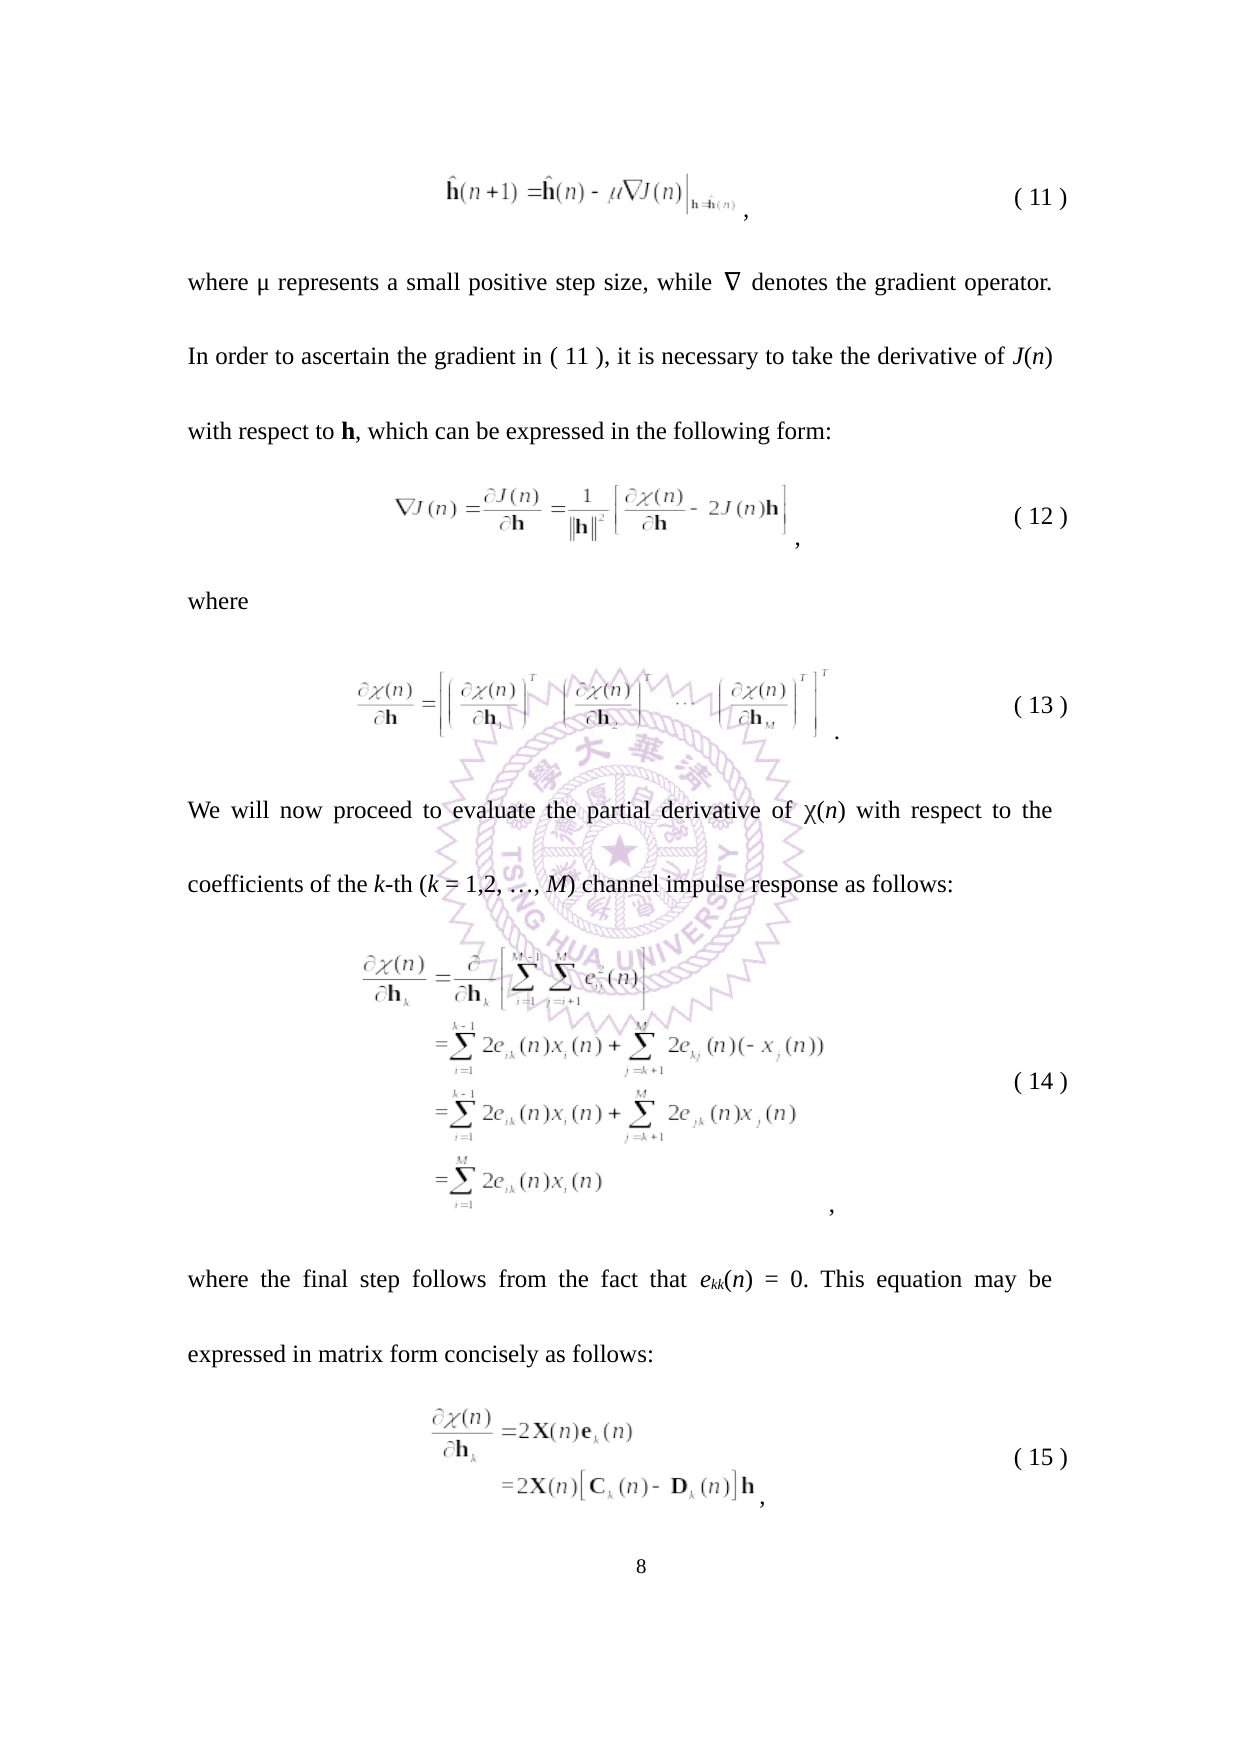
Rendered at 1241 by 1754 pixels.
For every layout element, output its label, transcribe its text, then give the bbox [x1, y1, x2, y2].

table_header . [199, 648, 994, 789]
table_header ( 15 ) [994, 1401, 1087, 1542]
table_header , [199, 1401, 994, 1542]
table_header ( 14 ) [994, 931, 1087, 1259]
text where the final step follows from the fact that ekk(n) = 0. This equation may be expressed in matrix form concisely as follows: [187, 1259, 1053, 1372]
picture [423, 902, 817, 931]
table_header ( 12 ) [994, 478, 1087, 582]
table_header , [199, 478, 994, 582]
text where [187, 582, 1053, 619]
text We will now proceed to evaluate the partial derivative of χ(n) with respect to the coefficients of the k-th (k = 1,2, …, M) channel impulse response as follows: [187, 789, 1053, 902]
table_header ( 13 ) [994, 648, 1087, 789]
text where μ represents a small positive step size, while ∇ denotes the gradient operator. In order to ascertain the gradient in ( 11 ), it is necessary to take the derivative of J(n) with respect to h, which can be expressed in the following form: [187, 262, 1053, 449]
table_header , [199, 931, 994, 1259]
table_header ( 11 ) [994, 159, 1087, 262]
table_header , [199, 159, 994, 262]
